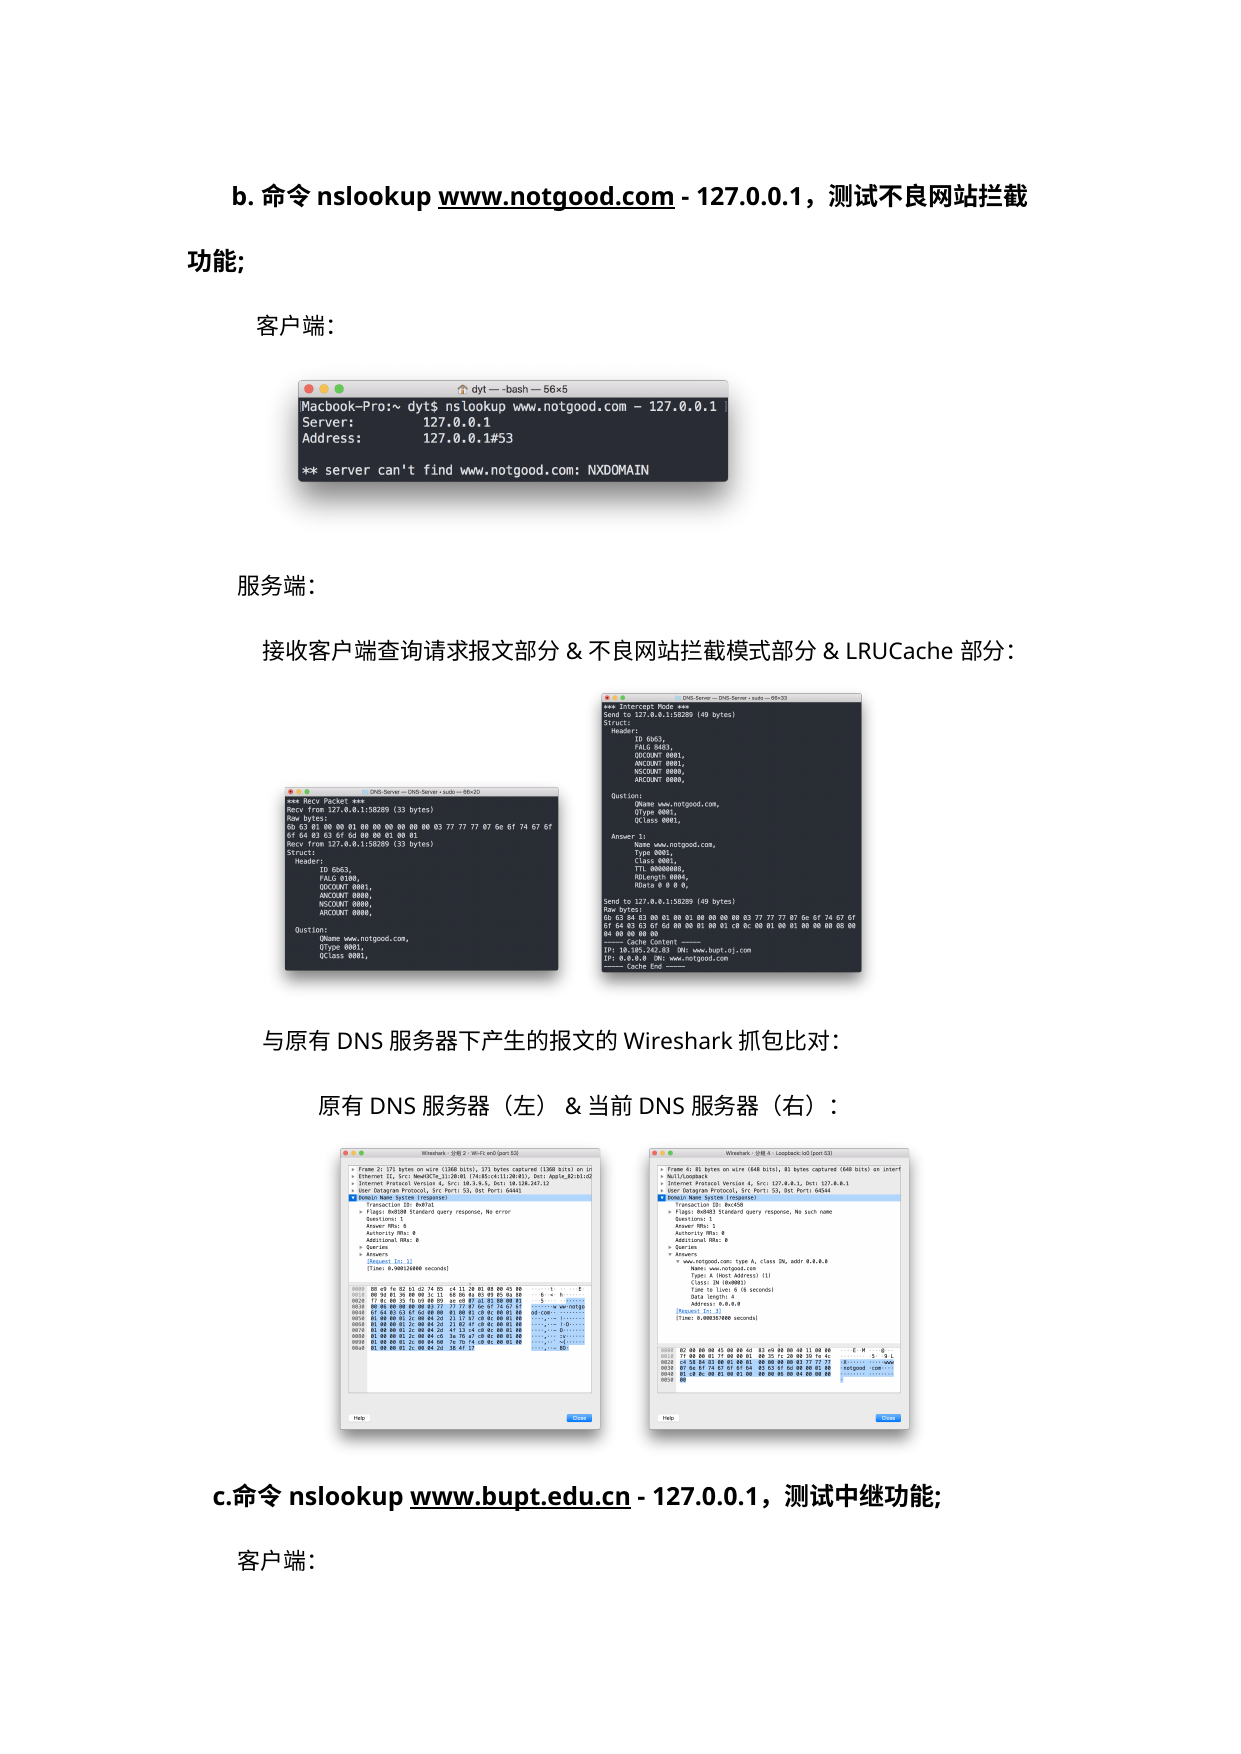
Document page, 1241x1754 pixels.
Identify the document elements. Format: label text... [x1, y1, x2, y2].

picture [627, 1137, 931, 1461]
text 接收客户端查询请求报文部分 & 不良网站拦截模式部分 & LRUCache 部分： [262, 617, 1053, 682]
text 原有DNS 服务器（左） & 当前 DNS 服务器（右）： [262, 1072, 1053, 1137]
text 服务端： [237, 552, 1053, 617]
text 客户端： [237, 1527, 1053, 1592]
picture [318, 1137, 622, 1461]
text 客户端： [212, 292, 1053, 357]
text c.命令 nslookup www.bupt.edu.cn - 127.0.0.1，测试中继功能; [212, 1462, 1053, 1527]
text 与原有 DNS 服务器下产生的报文的 Wireshark 抓包比对： [262, 1007, 1053, 1072]
picture [262, 682, 883, 1003]
text b. 命令 nslookup www.notgood.com - 127.0.0.1，测试不良网站拦截功能; [187, 162, 1053, 292]
picture [256, 357, 770, 542]
